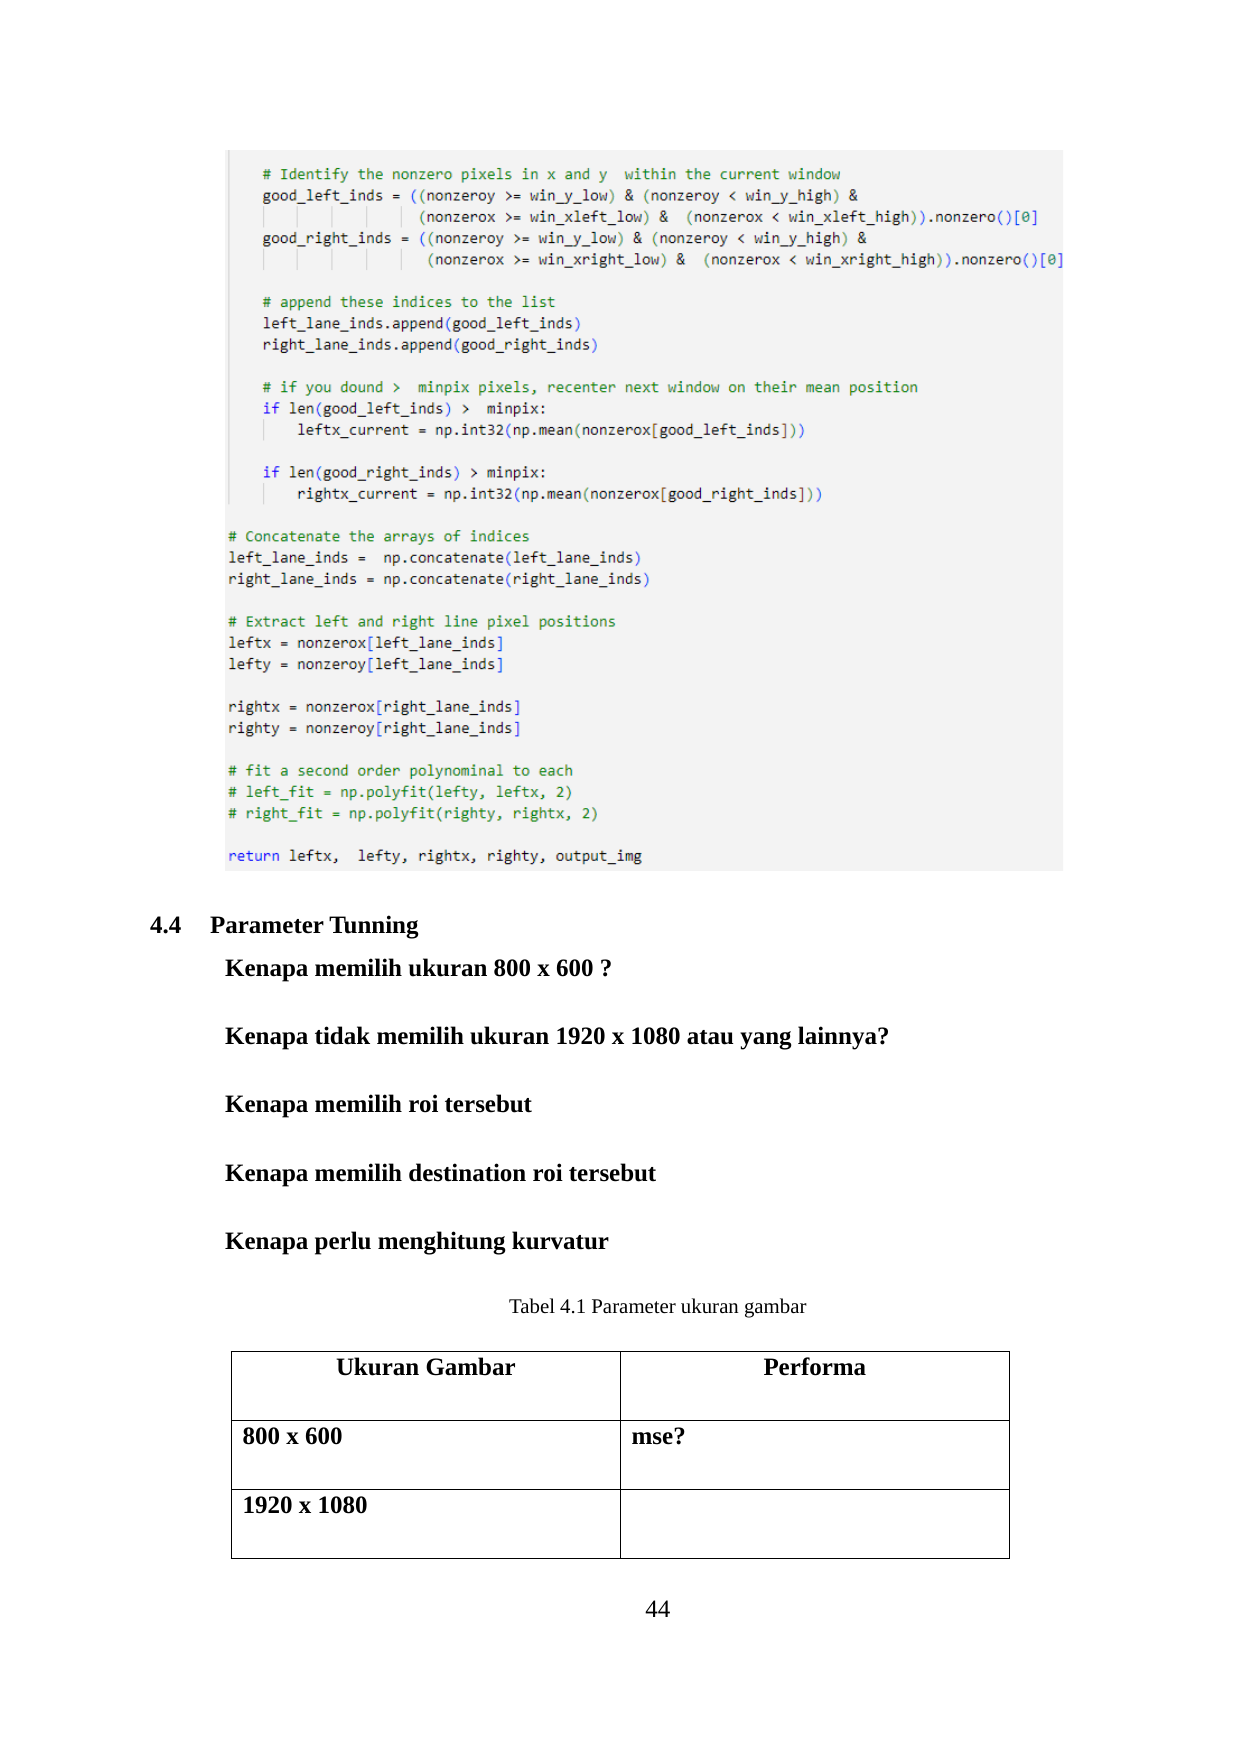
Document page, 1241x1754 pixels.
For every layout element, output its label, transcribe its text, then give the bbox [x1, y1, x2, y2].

table_header Ukuran Gambar [232, 1352, 620, 1420]
text Kenapa memilih ukuran 800 x 600 ? [150, 953, 1090, 982]
text Kenapa perlu menghitung kurvatur [150, 1226, 1090, 1254]
text Tabel 4.1 Parameter ukuran gambar [150, 1294, 1090, 1318]
text Kenapa tidak memilih ukuran 1920 x 1080 atau yang lainnya? [150, 1021, 1090, 1050]
text Kenapa memilih destination roi tersebut [150, 1158, 1090, 1186]
text Kenapa memilih roi tersebut [150, 1089, 1090, 1118]
table_header Performa [621, 1352, 1009, 1420]
subtitle Parameter Tunning [150, 910, 1090, 939]
table_cell [621, 1490, 1009, 1558]
table_cell mse? [621, 1421, 1009, 1489]
table_cell 800 x 600 [232, 1421, 620, 1489]
picture [225, 150, 1064, 871]
table_cell 1920 x 1080 [232, 1490, 620, 1558]
